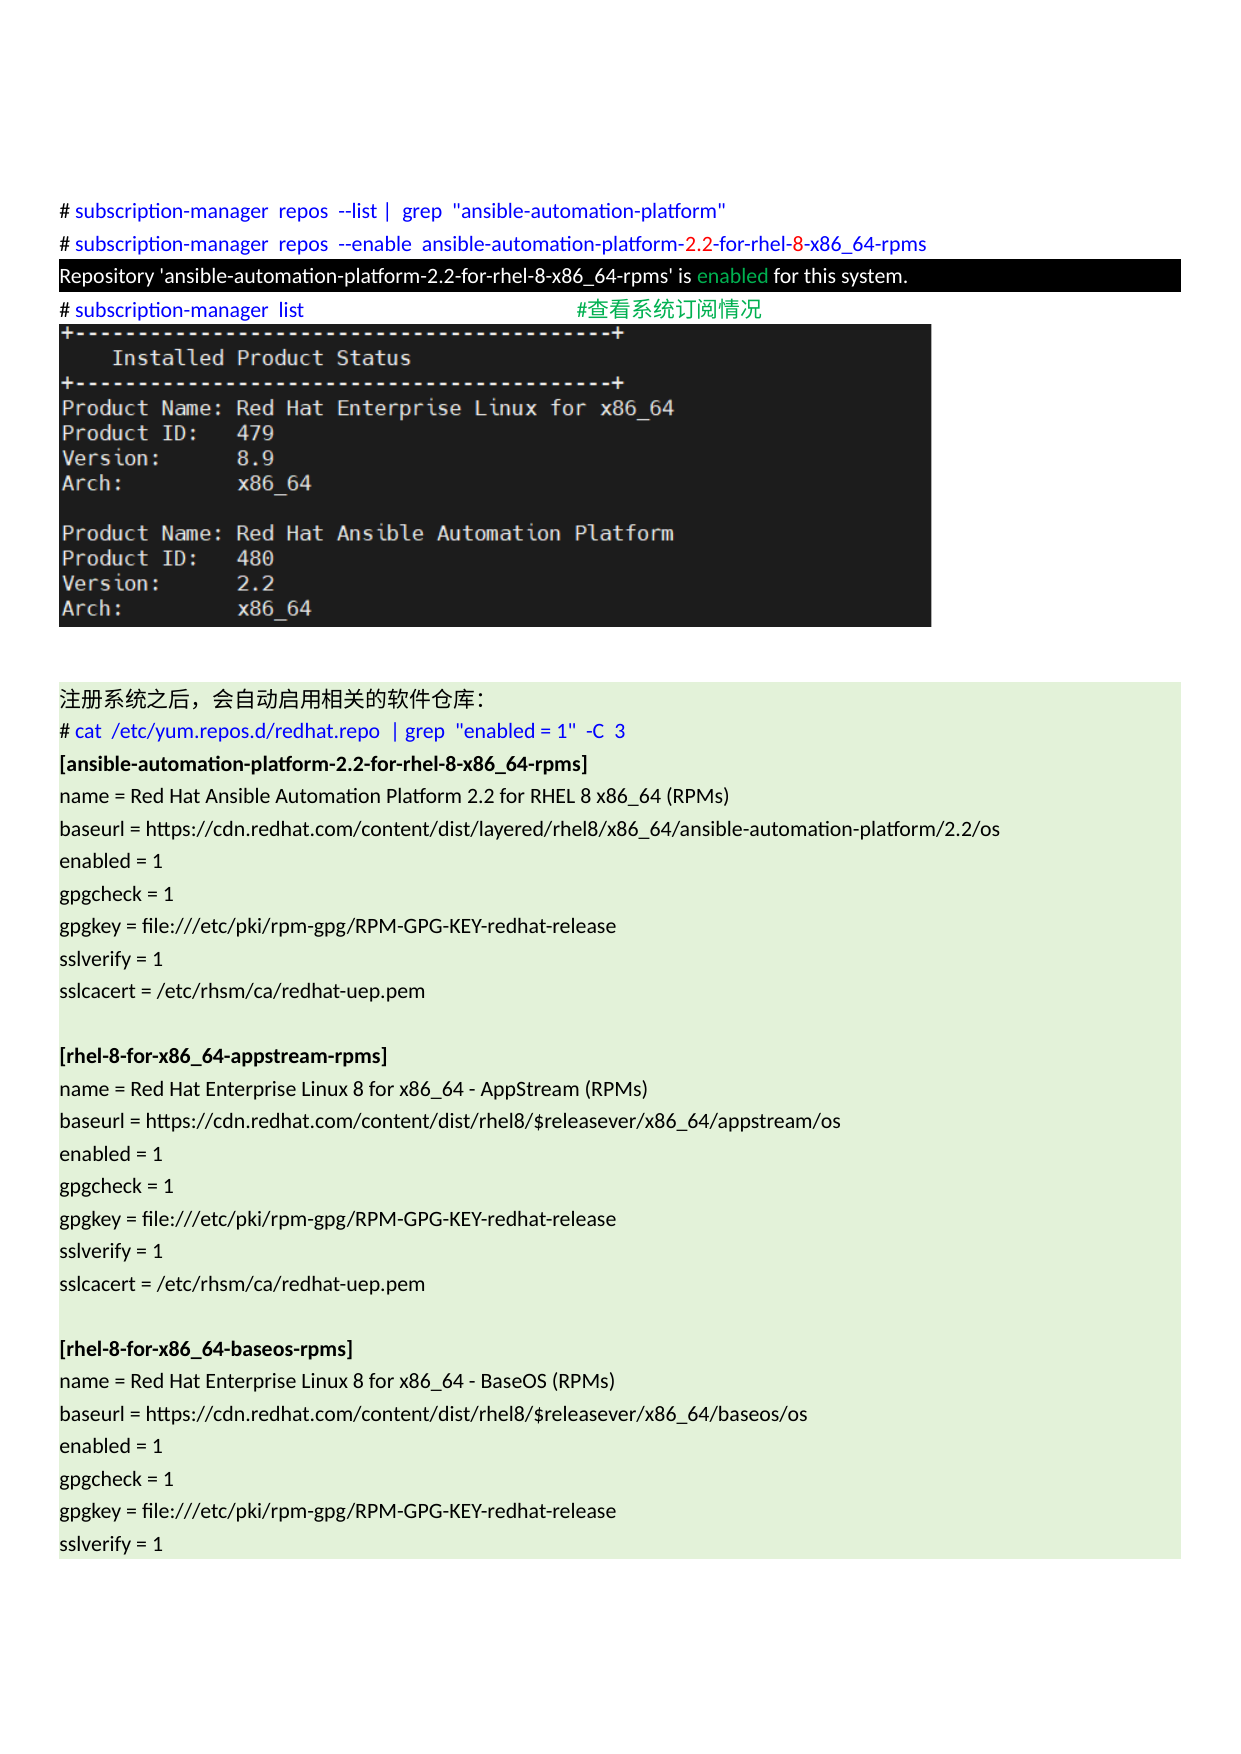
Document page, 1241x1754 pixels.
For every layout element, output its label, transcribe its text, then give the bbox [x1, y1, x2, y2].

text name = Red Hat Ansible Automation Platform 2.2 for RHEL 8 x86_64 (RPMs) [59, 779, 1181, 812]
text 注册系统之后，会自动启用相关的软件仓库： [59, 682, 1181, 714]
text name = Red Hat Enterprise Linux 8 for x86_64 - AppStream (RPMs) [59, 1072, 1181, 1104]
text baseurl = https://cdn.redhat.com/content/dist/layered/rhel8/x86_64/ansible-automation-platform/2.2/os [59, 812, 1181, 844]
text sslverify = 1 [59, 1234, 1181, 1267]
text baseurl = https://cdn.redhat.com/content/dist/rhel8/$releasever/x86_64/baseos/os [59, 1397, 1181, 1429]
text Repository 'ansible-automation-platform-2.2-for-rhel-8-x86_64-rpms' is enabled for this system. [59, 259, 1181, 292]
text sslverify = 1 [59, 1527, 1181, 1559]
text sslverify = 1 [59, 942, 1181, 974]
text name = Red Hat Enterprise Linux 8 for x86_64 - BaseOS (RPMs) [59, 1364, 1181, 1397]
text gpgcheck = 1 [59, 1169, 1181, 1202]
text gpgcheck = 1 [59, 1462, 1181, 1494]
text # subscription-manager repos --list | grep "ansible-automation-platform" [59, 194, 1181, 227]
text enabled = 1 [59, 844, 1181, 877]
text # subscription-manager list #查看系统订阅情况 [59, 292, 1181, 324]
text gpgkey = file:///etc/pki/rpm-gpg/RPM-GPG-KEY-redhat-release [59, 1202, 1181, 1234]
text # subscription-manager repos --enable ansible-automation-platform-2.2-for-rhel-8-x86_64-rpms [59, 227, 1181, 259]
text gpgcheck = 1 [59, 877, 1181, 909]
text sslcacert = /etc/rhsm/ca/redhat-uep.pem [59, 974, 1181, 1007]
text sslcacert = /etc/rhsm/ca/redhat-uep.pem [59, 1267, 1181, 1299]
text # cat /etc/yum.repos.d/redhat.repo | grep "enabled = 1" -C 3 [59, 714, 1181, 747]
text enabled = 1 [59, 1429, 1181, 1462]
text [rhel-8-for-x86_64-appstream-rpms] [59, 1039, 1181, 1072]
picture [59, 324, 932, 627]
text [rhel-8-for-x86_64-baseos-rpms] [59, 1332, 1181, 1364]
text enabled = 1 [59, 1137, 1181, 1169]
text baseurl = https://cdn.redhat.com/content/dist/rhel8/$releasever/x86_64/appstream/os [59, 1104, 1181, 1137]
text gpgkey = file:///etc/pki/rpm-gpg/RPM-GPG-KEY-redhat-release [59, 909, 1181, 942]
text gpgkey = file:///etc/pki/rpm-gpg/RPM-GPG-KEY-redhat-release [59, 1494, 1181, 1527]
text [ansible-automation-platform-2.2-for-rhel-8-x86_64-rpms] [59, 747, 1181, 779]
